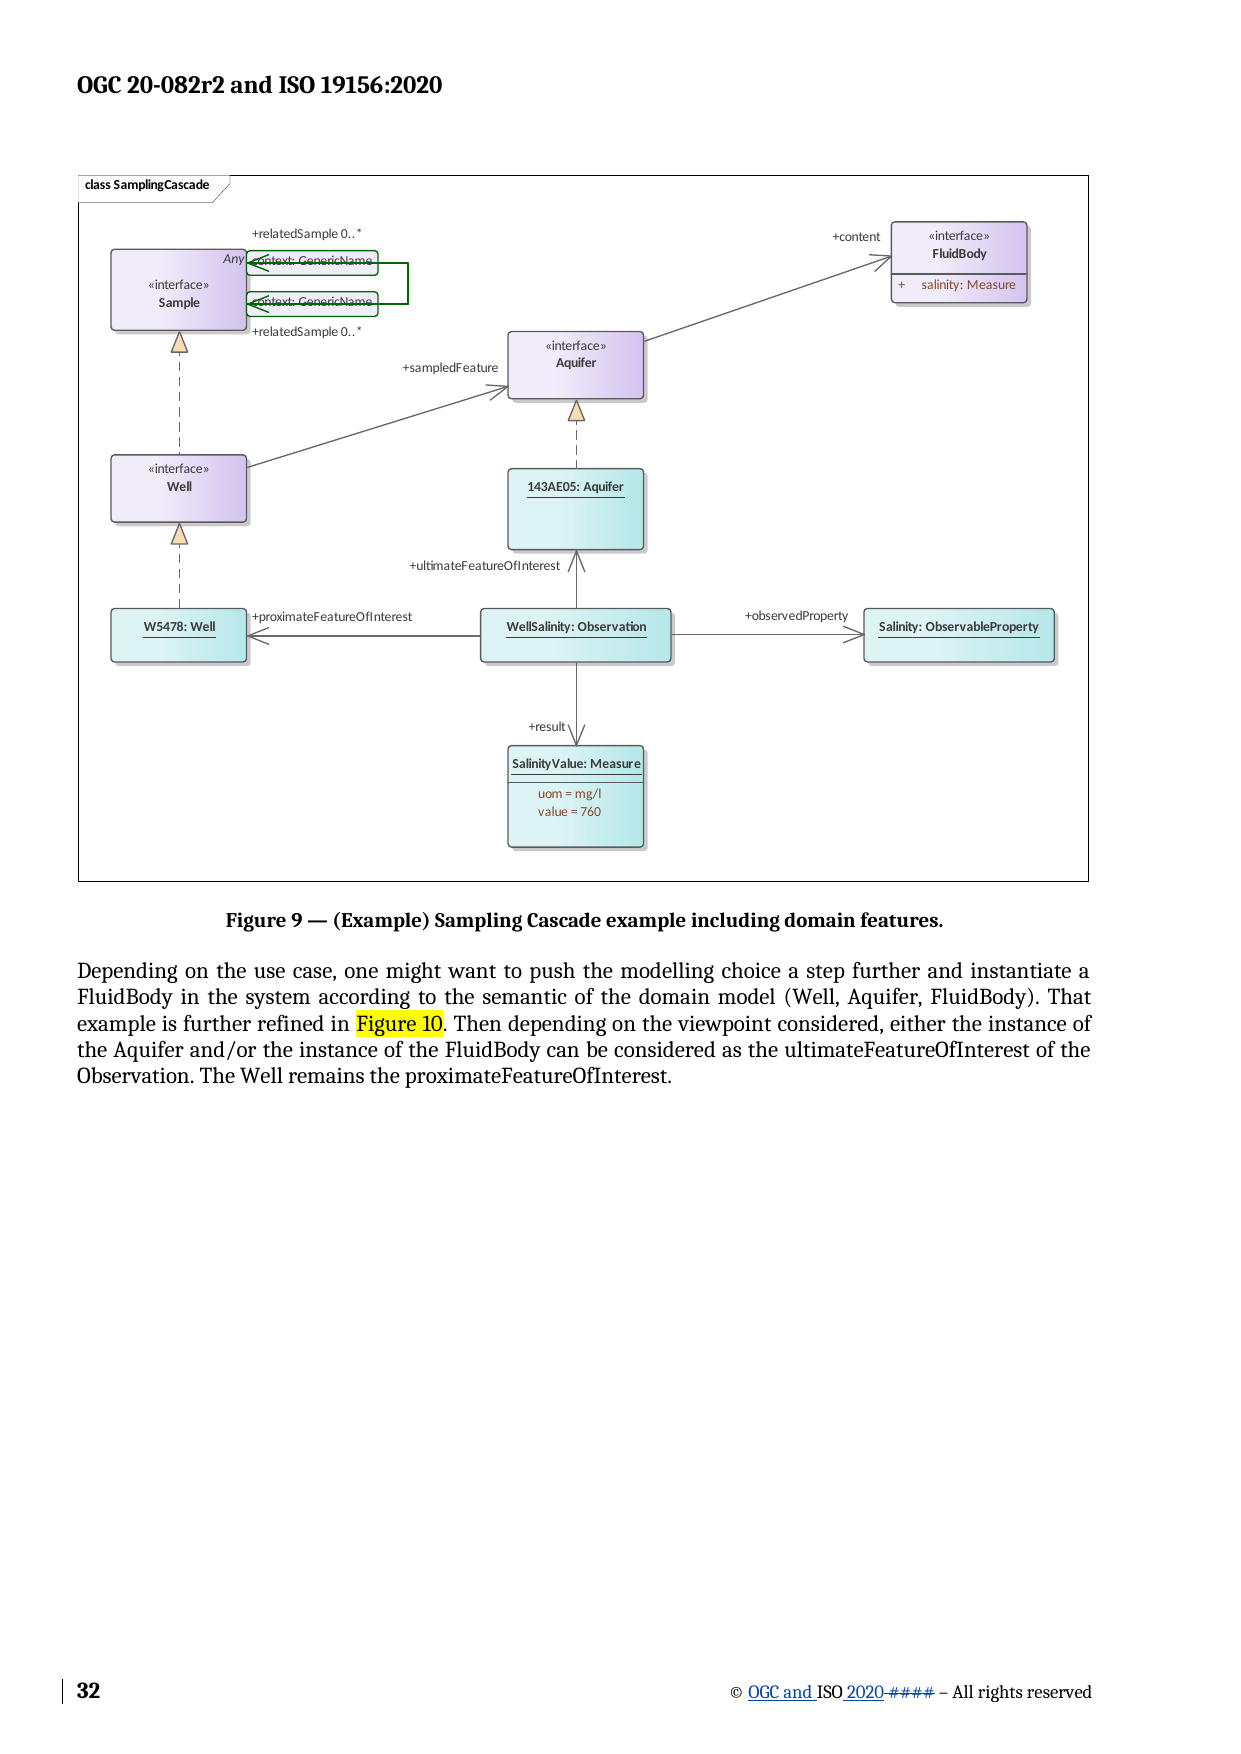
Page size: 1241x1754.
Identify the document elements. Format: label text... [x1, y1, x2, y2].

text Depending on the use case, one might want to push the modelling choice a step further and instantiate a FluidBody in the system according to the semantic of the domain model (Well, Aquifer, FluidBody). That example is further refined in Figure 8. Then depending on the viewpoint considered, either the instance of the Aquifer and/or the instance of the FluidBody can be considered as the ultimateFeatureOfInterest of the Observation. The Well remains the proximateFeatureOfInterest. [77, 958, 1092, 1089]
text Figure 9 — (Example) Sampling Cascade example including domain features. [77, 908, 1092, 933]
